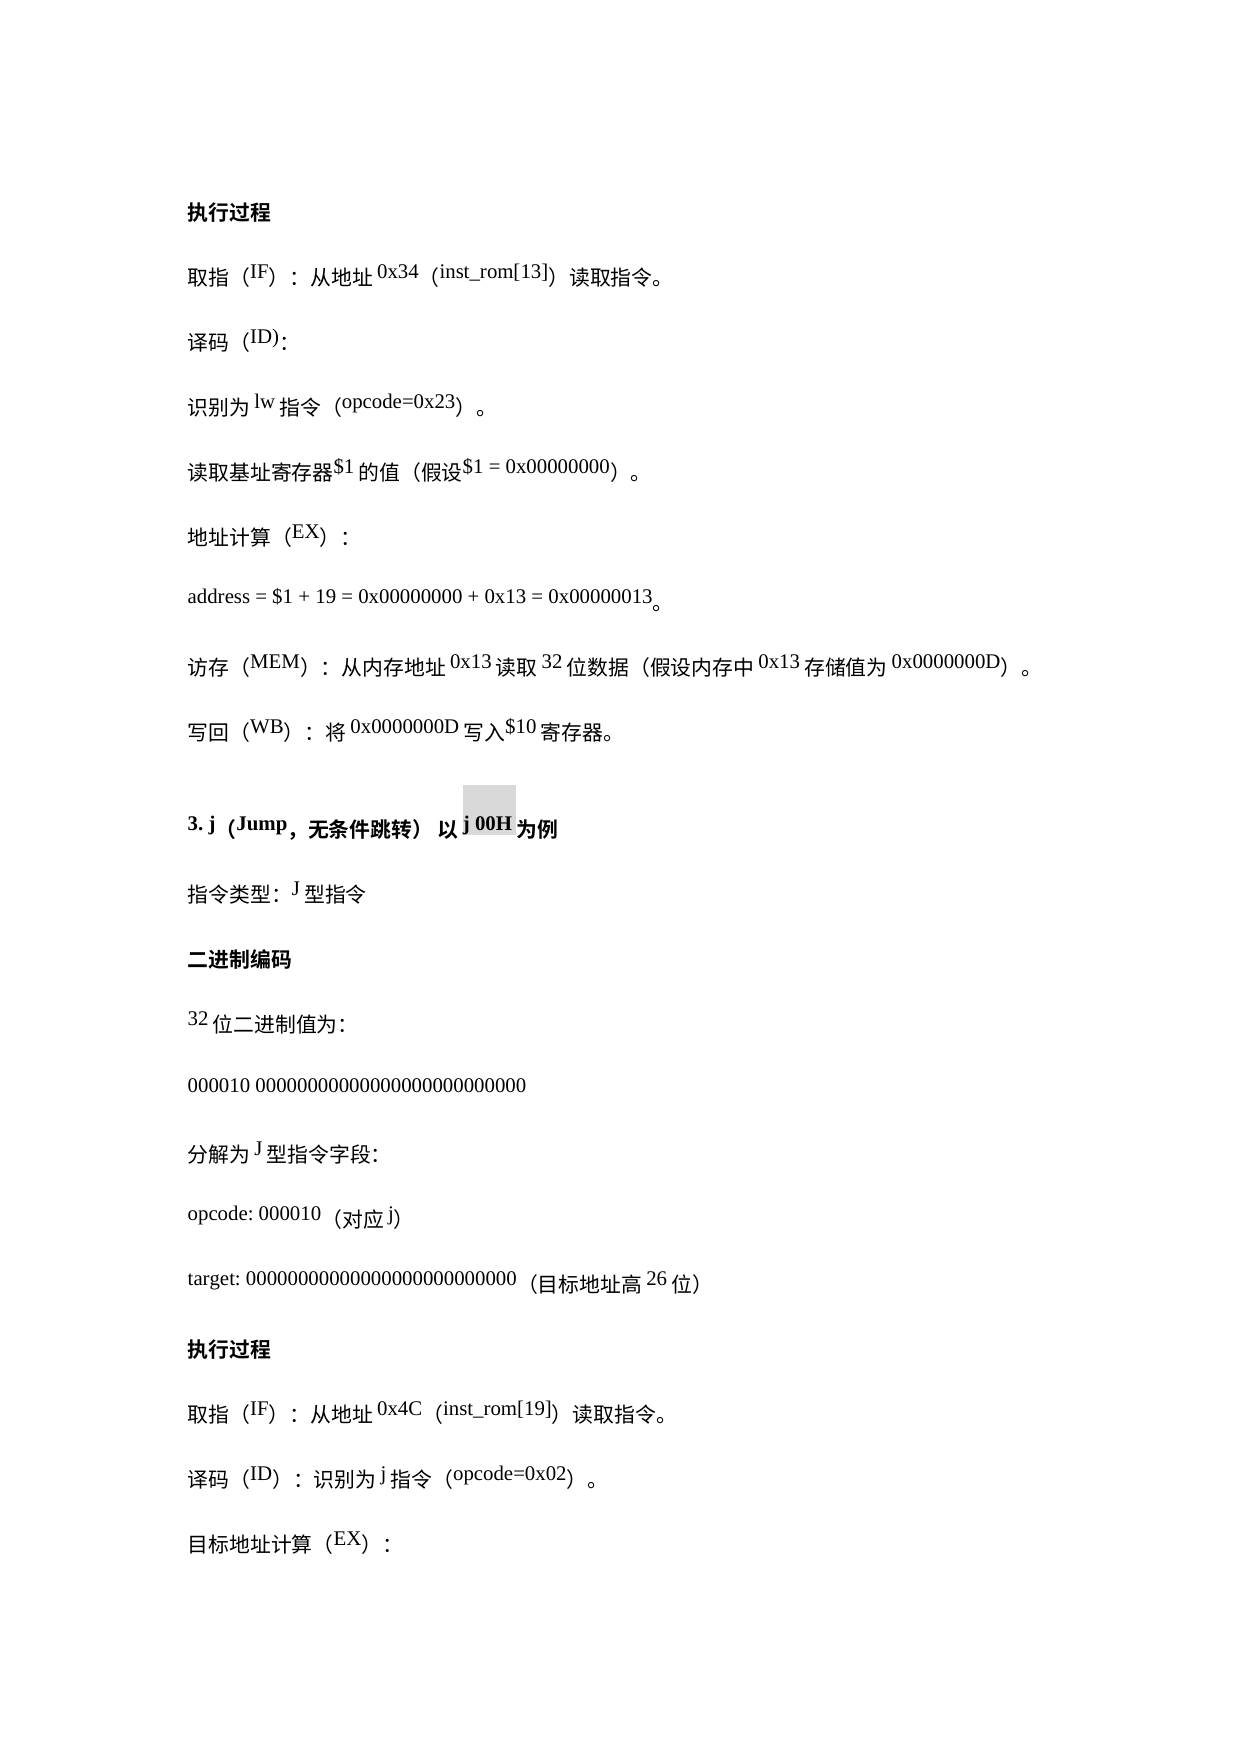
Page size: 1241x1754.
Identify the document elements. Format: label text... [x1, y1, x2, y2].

text 指令类型：J型指令 [187, 844, 1053, 909]
text 执行过程 [187, 162, 1053, 227]
text 目标地址计算（EX）： [187, 1494, 1053, 1559]
text 译码（ID)： [187, 292, 1053, 357]
text 取指（IF）：从地址0x34（inst_rom[13]）读取指令。 [187, 227, 1053, 292]
text 3. j（Jump，无条件跳转） 以j 00H为例 [187, 779, 1053, 844]
text opcode: 000010（对应j） [187, 1169, 1053, 1234]
text 取指（IF）：从地址0x4C（inst_rom[19]）读取指令。 [187, 1364, 1053, 1429]
text 写回（WB）：将0x0000000D写入$10寄存器。 [187, 682, 1053, 747]
text 执行过程 [187, 1299, 1053, 1364]
text 译码（ID）：识别为j指令（opcode=0x02）。 [187, 1429, 1053, 1494]
text 读取基址寄存器$1的值（假设$1 = 0x00000000）。 [187, 422, 1053, 487]
text address = $1 + 19 = 0x00000000 + 0x13 = 0x00000013。 [187, 552, 1053, 617]
text 识别为lw指令（opcode=0x23）。 [187, 357, 1053, 422]
text 32位二进制值为： [187, 974, 1053, 1039]
text target: 00000000000000000000000000（目标地址高26位） [187, 1234, 1053, 1299]
text 访存（MEM）：从内存地址0x13读取32位数据（假设内存中0x13存储值为0x0000000D）。 [187, 617, 1053, 682]
text 二进制编码 [187, 909, 1053, 974]
text 000010 00000000000000000000000000 [187, 1039, 1053, 1104]
text 地址计算（EX）： [187, 487, 1053, 552]
text 分解为J型指令字段： [187, 1104, 1053, 1169]
